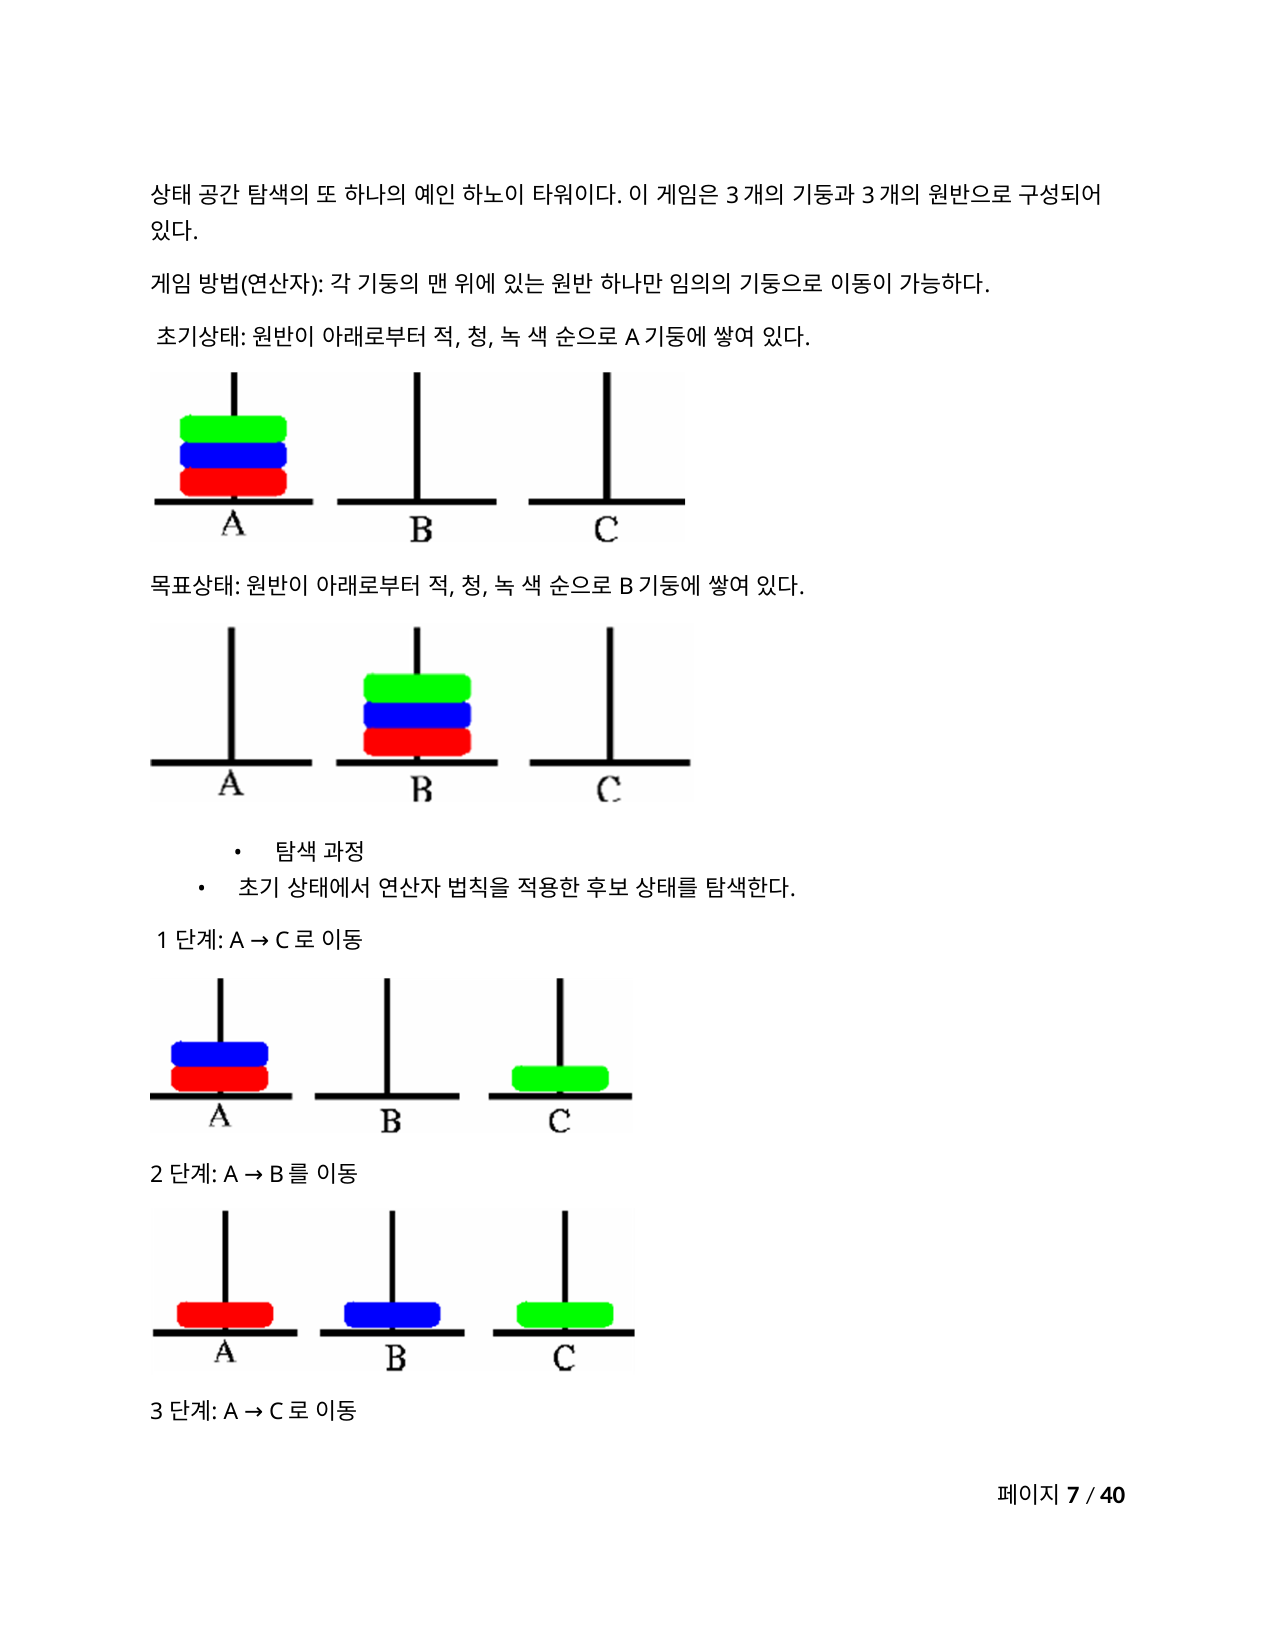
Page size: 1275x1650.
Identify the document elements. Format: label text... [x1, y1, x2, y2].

picture [150, 620, 695, 815]
list 초기 상태에서 연산자 법칙을 적용한 후보 상태를 탐색한다. [197, 870, 1125, 903]
text 목표상태: 원반이 아래로부터 적, 청, 녹 색 순으로 B기둥에 쌓여 있다. [150, 568, 1125, 601]
text 게임 방법(연산자): 각 기둥의 맨 위에 있는 원반 하나만 임의의 기둥으로 이동이 가능하다. [150, 266, 1125, 299]
list 탐색 과정 [233, 834, 1125, 867]
picture [150, 1208, 636, 1375]
text 2 단계: A → B를 이동 [150, 1156, 1125, 1189]
text 3 단계: A → C로 이동 [150, 1393, 1125, 1426]
text 상태 공간 탐색의 또 하나의 예인 하노이 타워이다. 이 게임은 3개의 기둥과 3개의 원반으로 구성되어 있다. [150, 177, 1125, 246]
picture [150, 975, 633, 1138]
picture [150, 371, 686, 549]
text 1 단계: A → C로 이동 [150, 922, 1125, 956]
text 초기상태: 원반이 아래로부터 적, 청, 녹 색 순으로 A기둥에 쌓여 있다. [150, 318, 1125, 352]
